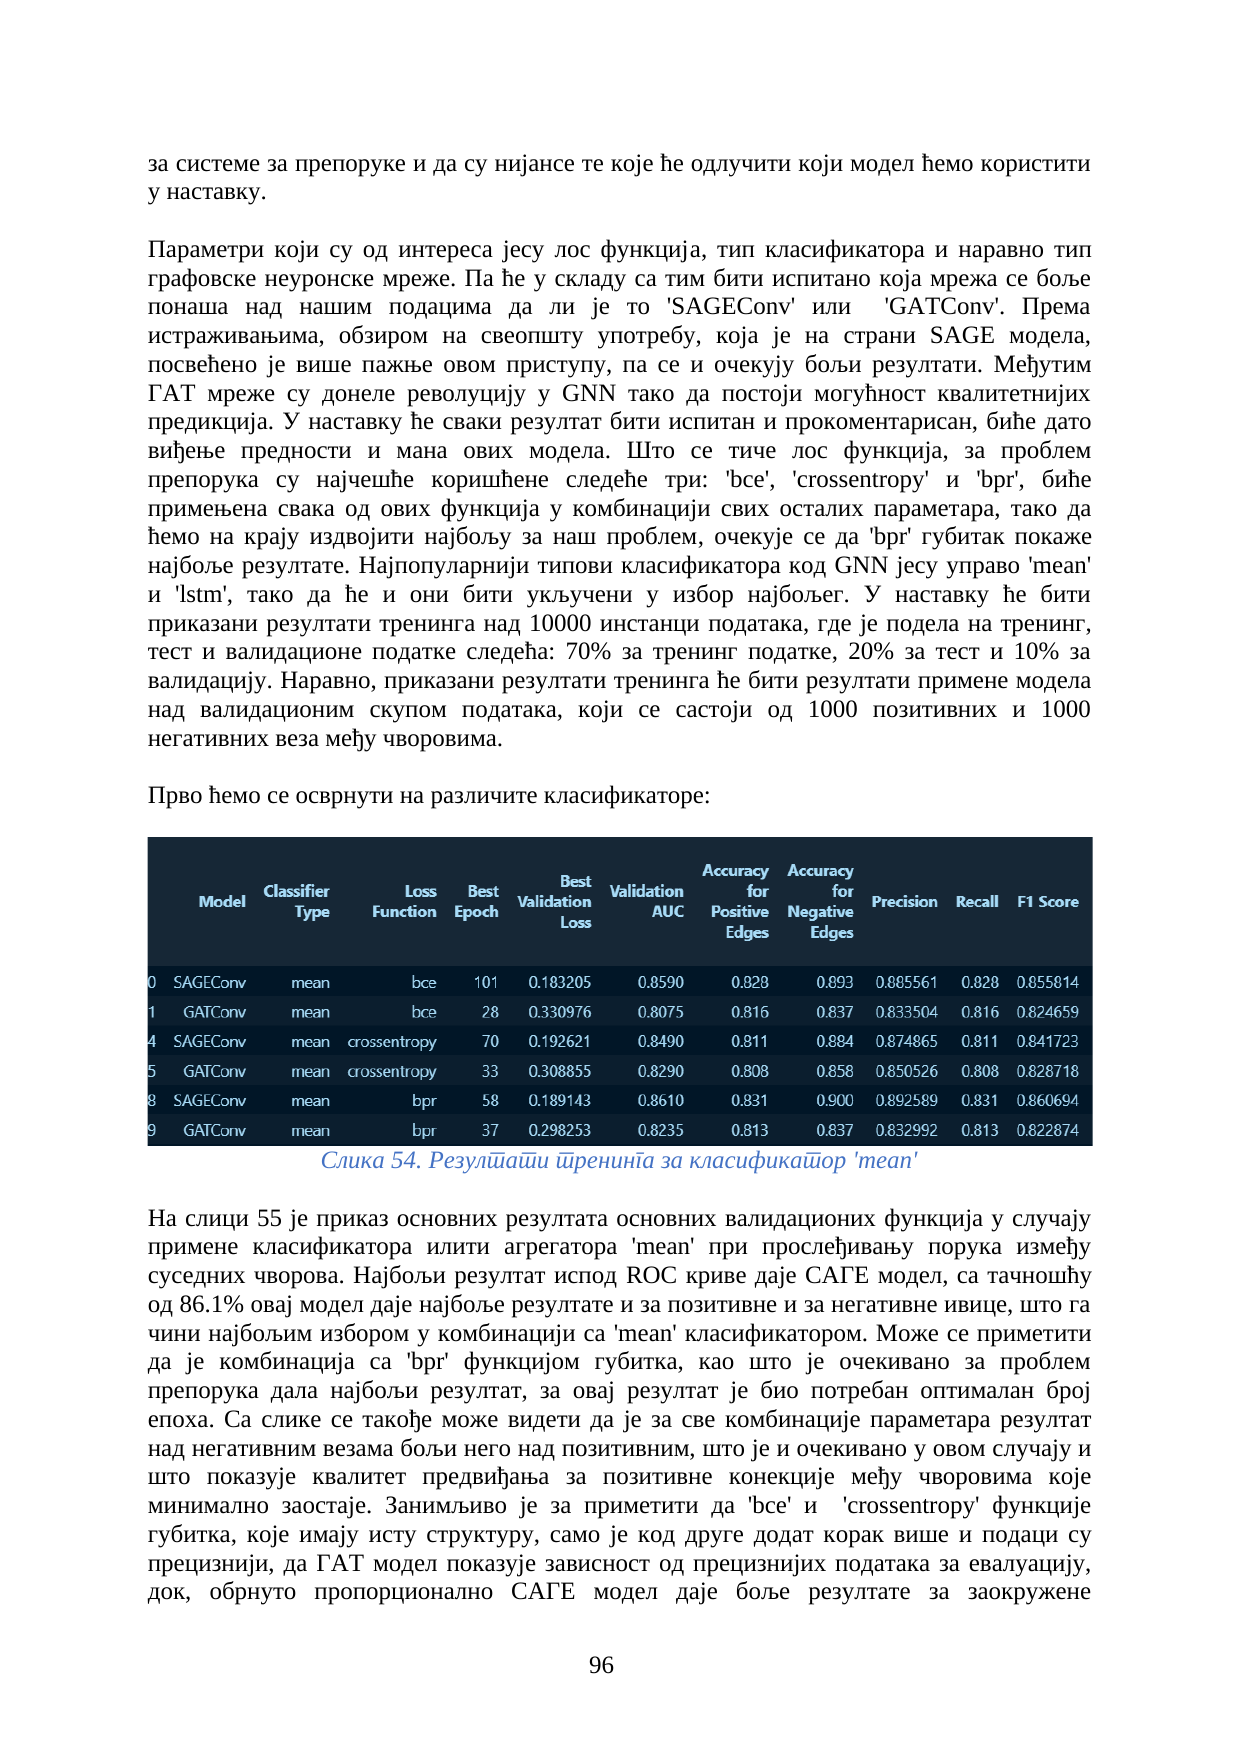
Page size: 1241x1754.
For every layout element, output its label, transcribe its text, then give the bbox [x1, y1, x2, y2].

text Прво ћемо се осврнути на различите класификаторе: [148, 751, 1092, 809]
picture [147, 837, 1093, 1146]
text Параметри који су од интереса јесу лос функцијa, тип класификатора и наравно тип графовске неуронске мреже. Па ће у складу са тим бити испитано која мрежа се боље понаша над нашим подацима да ли је то 'SAGEConv' или 'GATConv'. Према истраживањима, обзиром на свеопшту употребу, која је на страни SAGE модела, посвећено је више пажње овом приступу, па се и очекују бољи резултати. Међутим ГАТ мреже су донеле револуцију у GNN тако да постоји могућност квалитетнијих предикција. У наставку ће сваки резултат бити испитан и прокоментарисан, биће дато виђење предности и мана ових модела. Што се тиче лос функција, за проблем препорука су најчешће коришћене следеће три: 'bce', 'crossentropy' и 'bpr', биће примењена свака од ових функција у комбинацији свих осталих параметара, тако да ћемо на крају издвојити најбољу за наш проблем, очекује се да 'bpr' губитак покаже најбоље резултате. Најпопуларнији типови класификатора код GNN јесу управо 'mean' и 'lstm', тако да ће и они бити укључени у избор најбољег. У наставку ће бити приказани резултати тренинга над 10000 инстанци података, где је подела на тренинг, тест и валидационе податке следећа: 70% за тренинг податке, 20% за тест и 10% за валидацију. Наравно, приказани резултати тренинга ће бити резултати примене модела над валидационим скупом података, који се састоји од 1000 позитивних и 1000 негативних веза међу чворовима. [148, 234, 1092, 751]
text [148, 1203, 1092, 1605]
text Слика 54. Резултати тренинга за класификатор 'mean' [148, 1146, 1092, 1174]
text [148, 148, 1092, 205]
